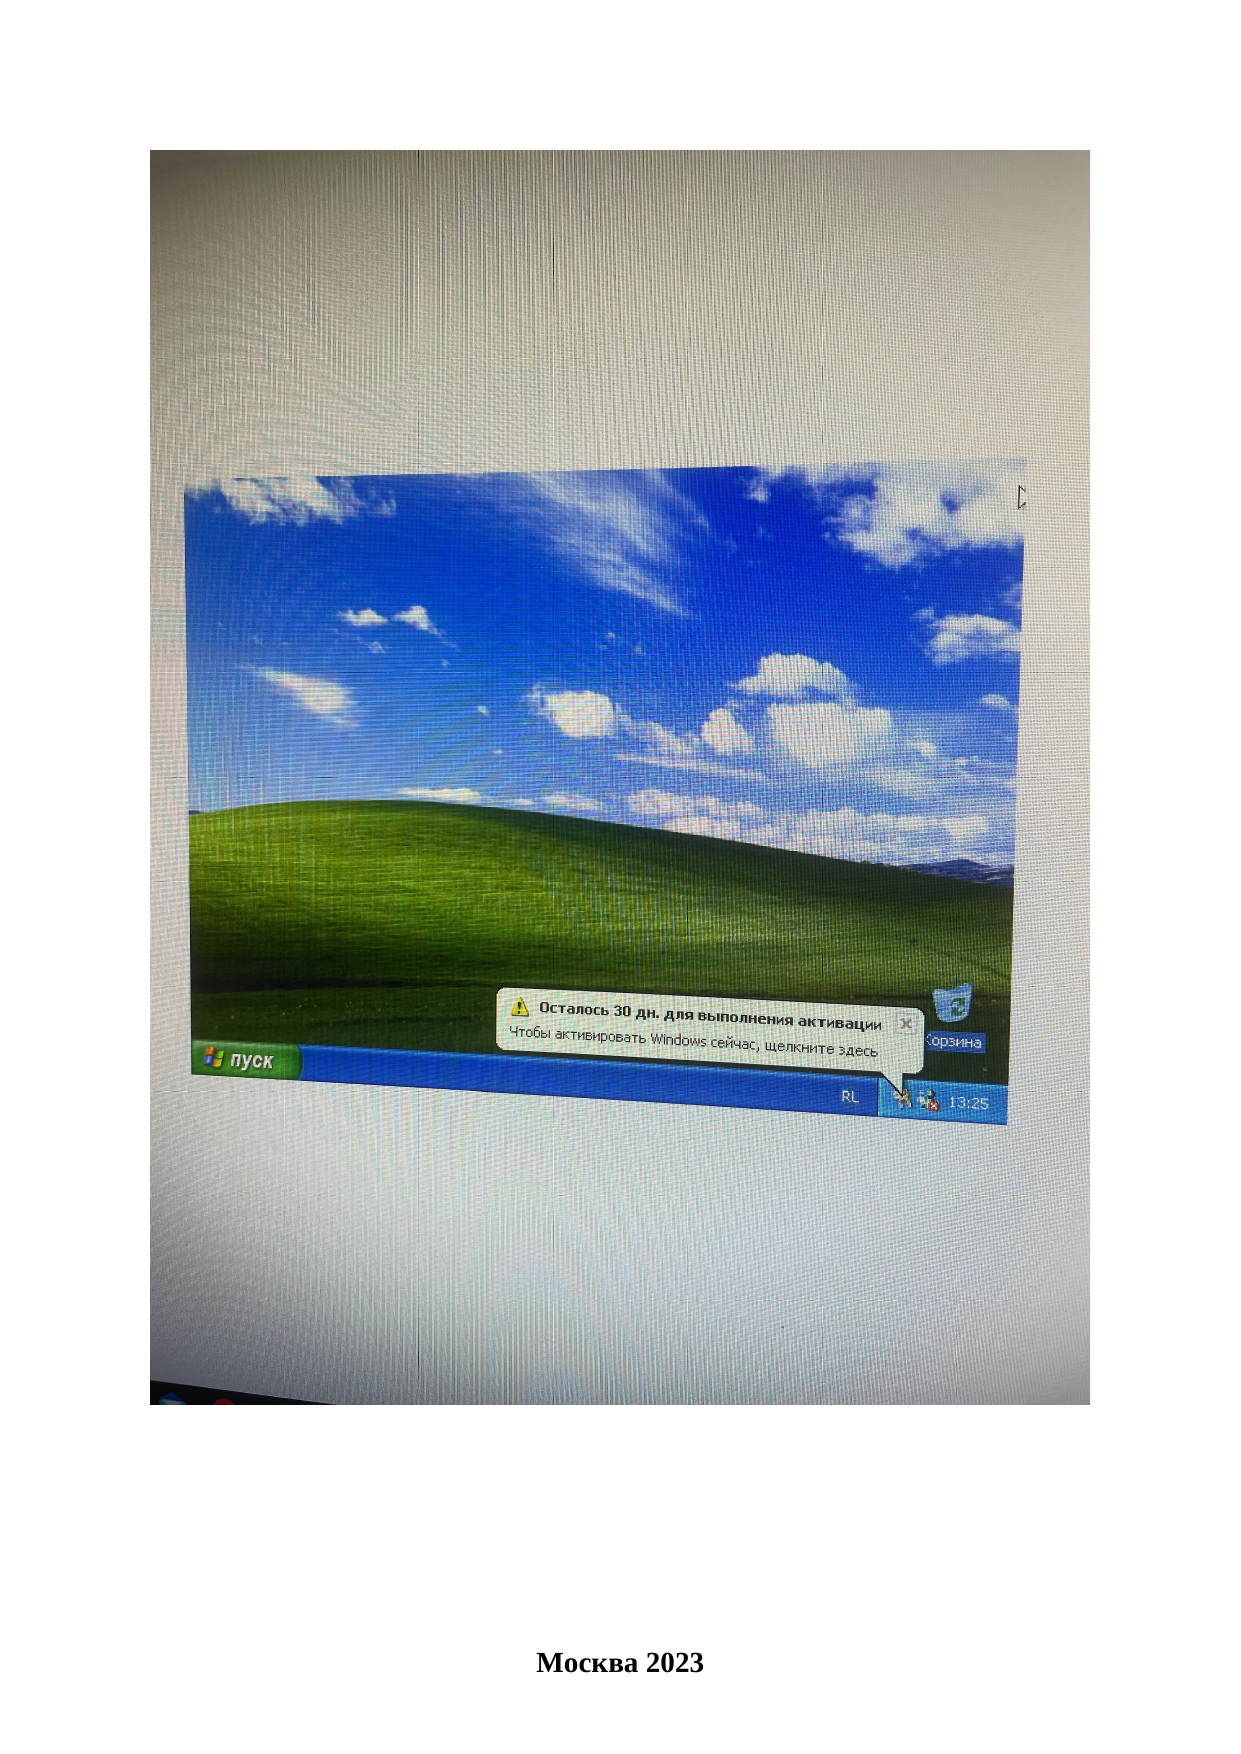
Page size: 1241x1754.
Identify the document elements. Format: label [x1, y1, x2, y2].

picture [150, 150, 1091, 1405]
